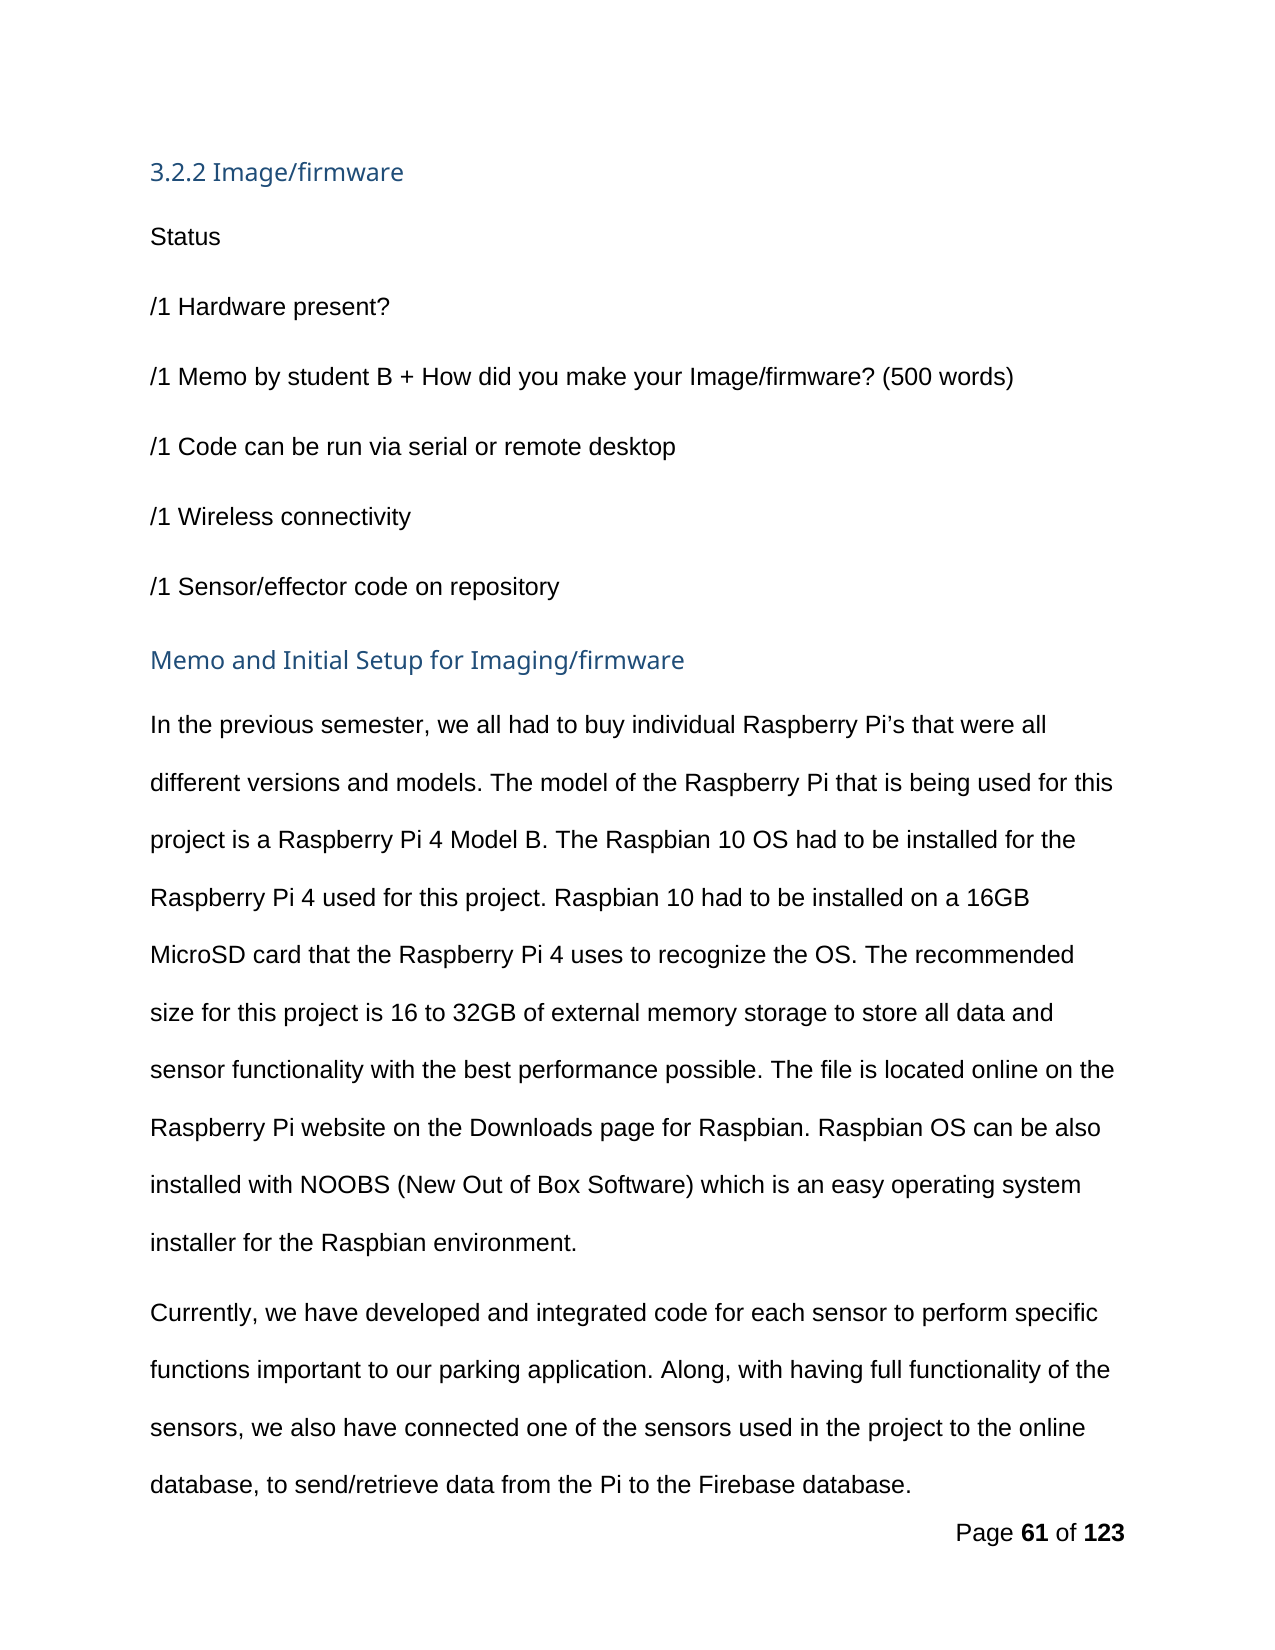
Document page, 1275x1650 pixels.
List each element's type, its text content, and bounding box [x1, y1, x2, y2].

text Currently, we have developed and integrated code for each sensor to perform specific functions important to our parking application. Along, with having full functionality of the sensors, we also have connected one of the sensors used in the project to the online database, to send/retrieve data from the Pi to the Firebase database. [150, 1298, 1125, 1499]
text Status [150, 222, 1125, 251]
text In the previous semester, we all had to buy individual Raspberry Pi’s that were all different versions and models. The model of the Raspberry Pi that is being used for this project is a Raspberry Pi 4 Model B. The Raspbian 10 OS had to be installed for the Raspberry Pi 4 used for this project. Raspbian 10 had to be installed on a 16GB MicroSD card that the Raspberry Pi 4 uses to recognize the OS. The recommended size for this project is 16 to 32GB of external memory storage to store all data and sensor functionality with the best performance possible. The file is located online on the Raspberry Pi website on the Downloads page for Raspbian. Raspbian OS can be also installed with NOOBS (New Out of Box Software) which is an easy operating system installer for the Raspbian environment. [150, 710, 1125, 1257]
text /1 Hardware present? [150, 292, 1125, 321]
subtitle Memo and Initial Setup for Imaging/firmware [150, 642, 1125, 676]
subtitle 3.2.2 Image/firmware [150, 154, 1125, 188]
text /1 Sensor/effector code on repository [150, 572, 1125, 601]
text /1 Code can be run via serial or remote desktop [150, 432, 1125, 461]
text /1 Memo by student B + How did you make your Image/firmware? (500 words) [150, 362, 1125, 391]
text /1 Wireless connectivity [150, 502, 1125, 531]
